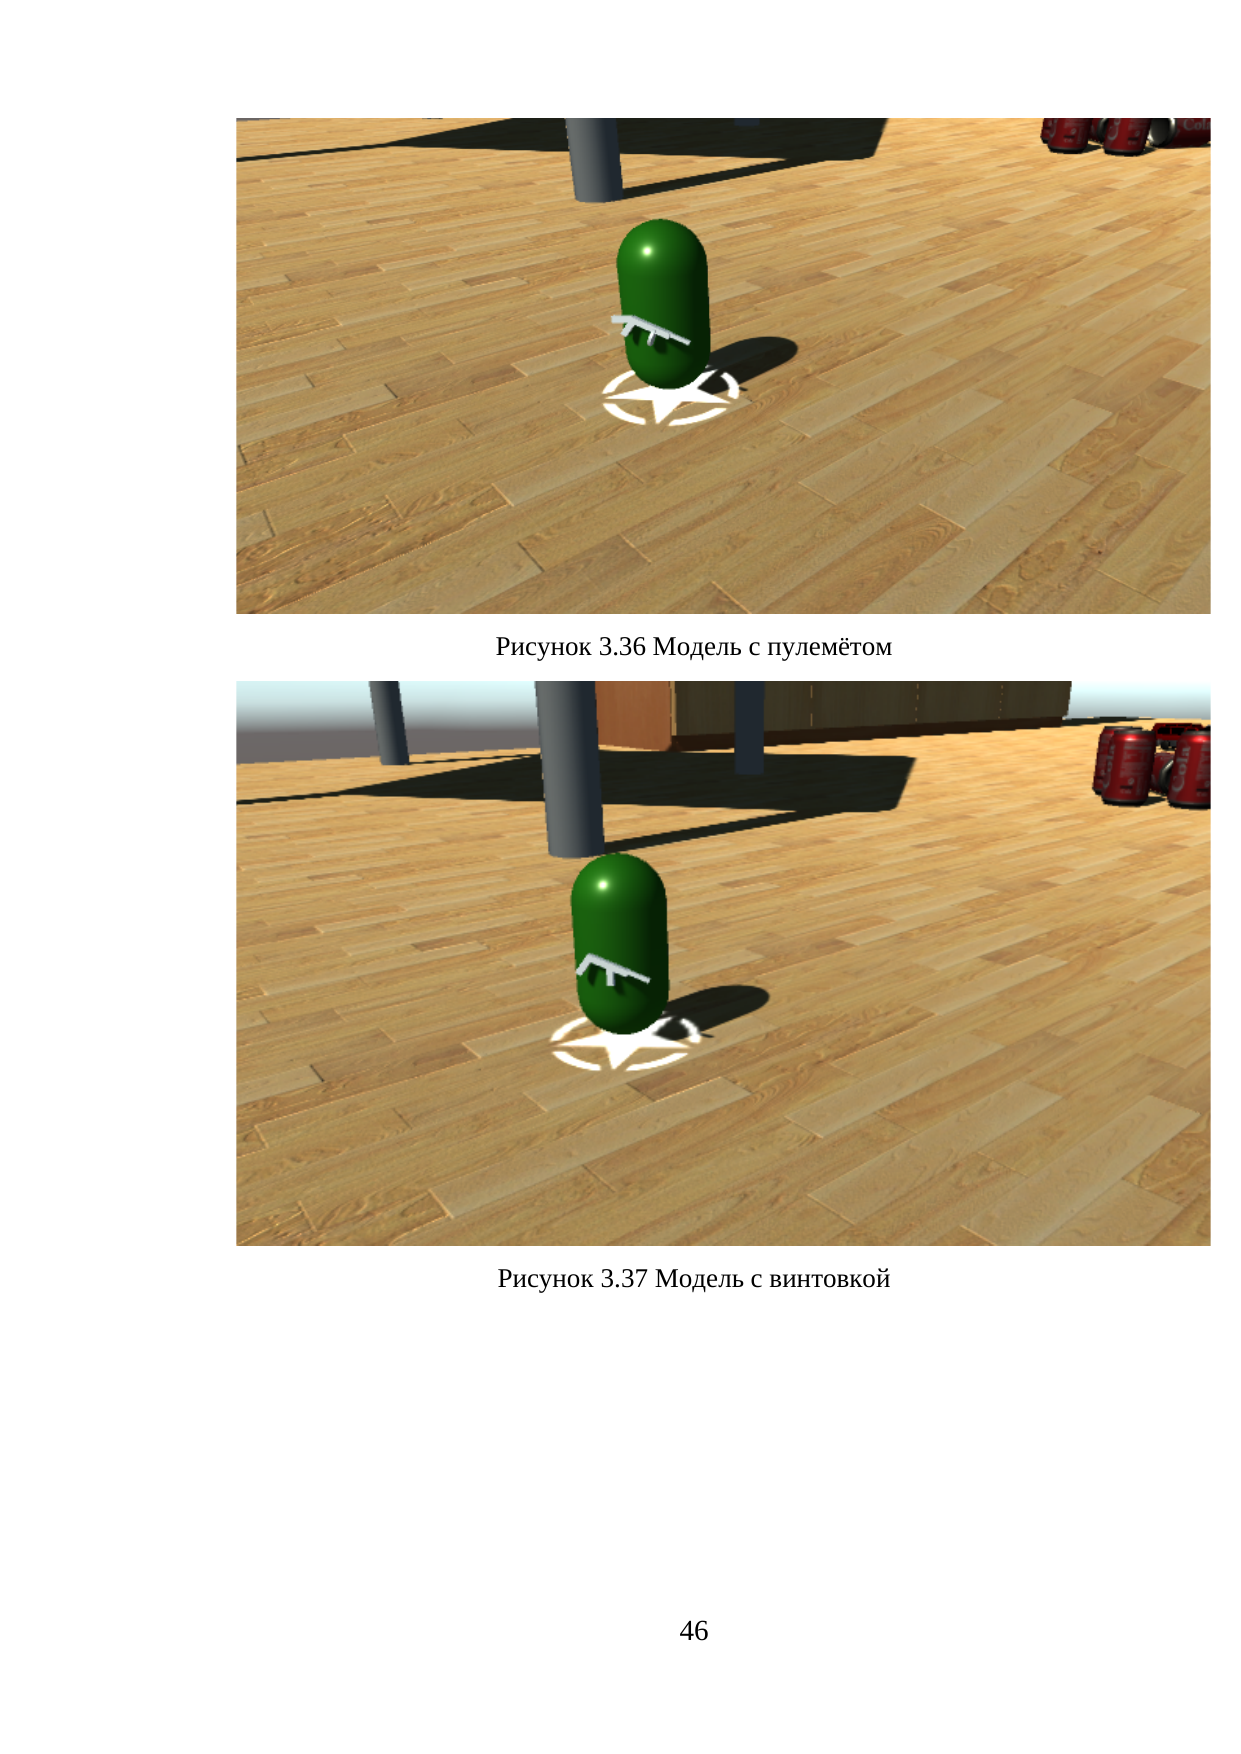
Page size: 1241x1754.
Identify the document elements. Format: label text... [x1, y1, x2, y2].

picture [236, 118, 1211, 614]
picture [236, 681, 1211, 1246]
